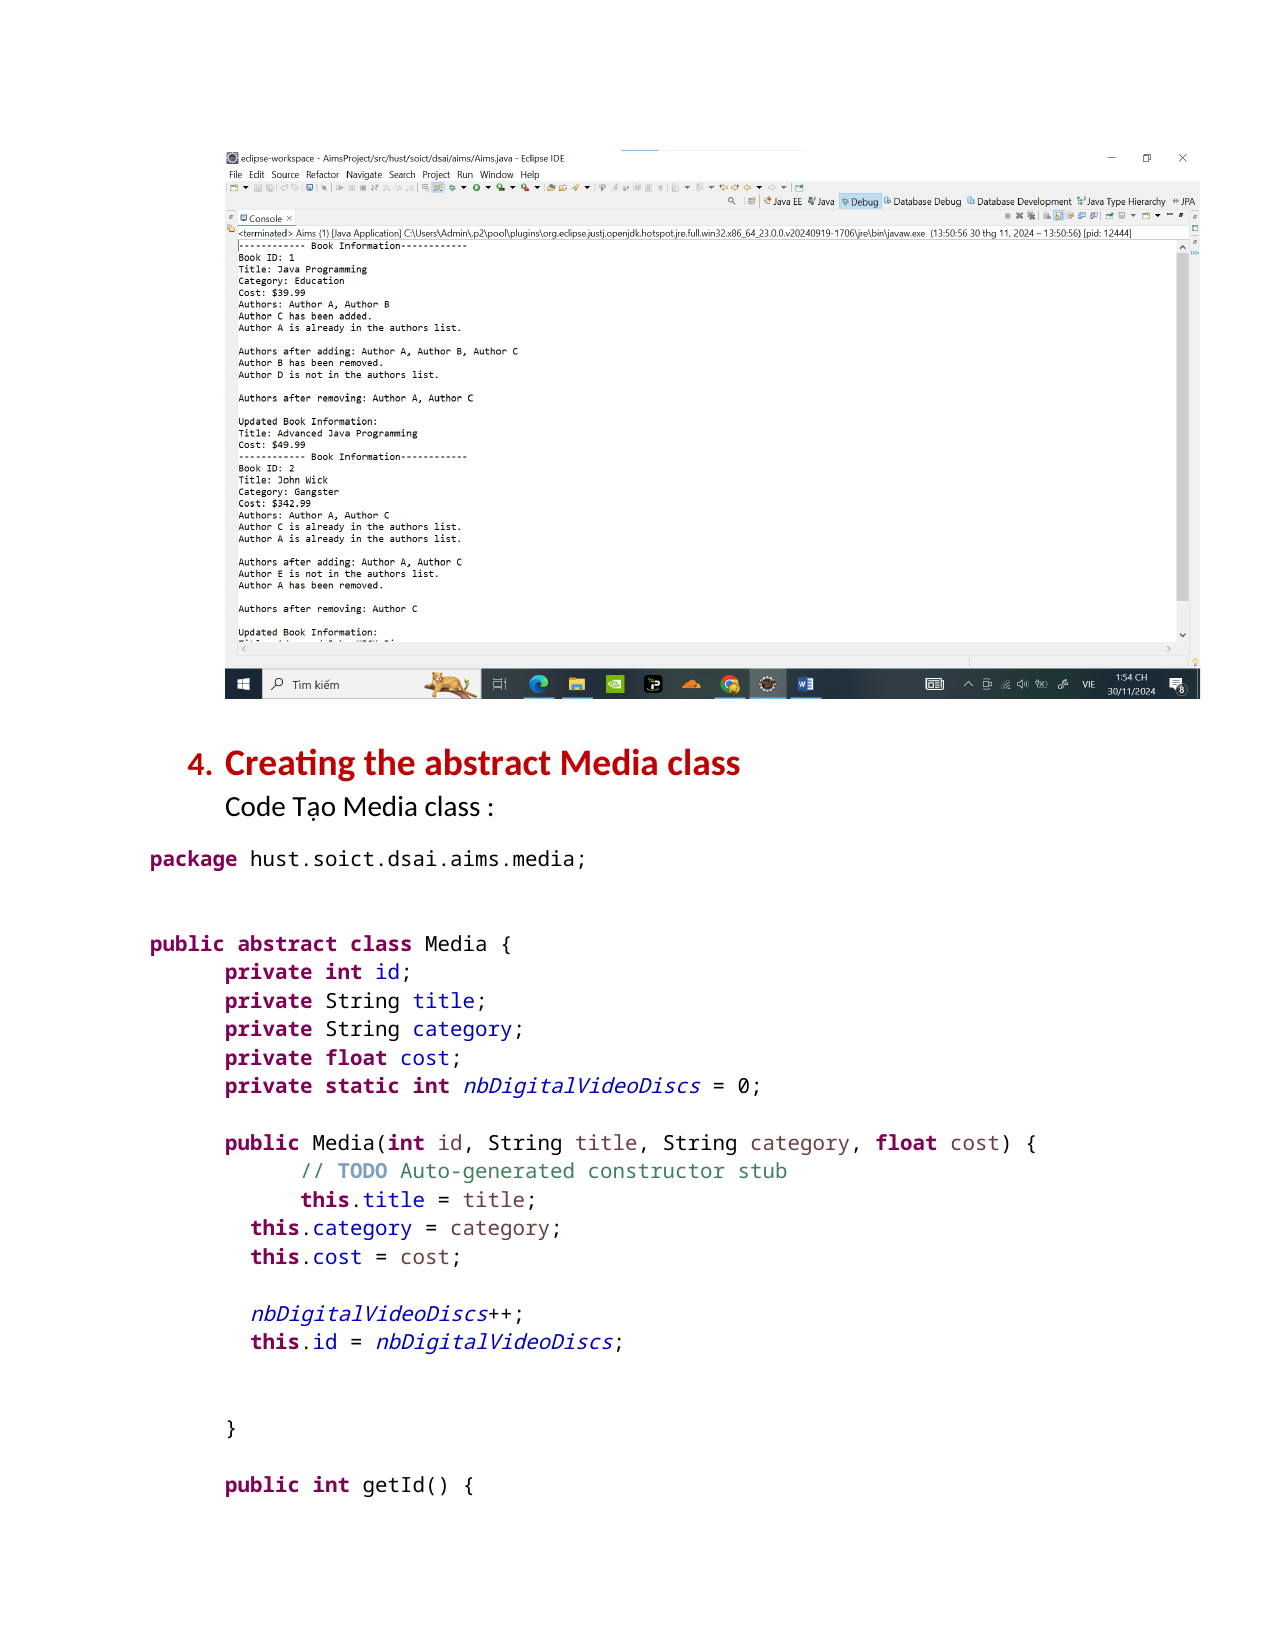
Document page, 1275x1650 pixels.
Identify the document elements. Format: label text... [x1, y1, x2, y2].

text private float cost; [150, 1043, 1125, 1071]
text this.cost = cost; [150, 1242, 1125, 1270]
text private static int nbDigitalVideoDiscs = 0; [150, 1071, 1125, 1099]
text public abstract class Media { [150, 929, 1125, 957]
text this.category = category; [150, 1213, 1125, 1242]
picture [225, 150, 1200, 699]
text this.title = title; [150, 1185, 1125, 1213]
text public Media(int id, String title, String category, float cost) { [150, 1128, 1125, 1156]
list Creating the abstract Media class [187, 739, 1125, 785]
text private String category; [150, 1014, 1125, 1043]
text public int getId() { [150, 1470, 1125, 1499]
text } [150, 1413, 1125, 1442]
text package hust.soict.dsai.aims.media; [150, 844, 1125, 872]
text nbDigitalVideoDiscs++; [150, 1299, 1125, 1327]
text this.id = nbDigitalVideoDiscs; [150, 1327, 1125, 1356]
text // TODO Auto-generated constructor stub [150, 1156, 1125, 1185]
text private int id; [150, 957, 1125, 986]
text private String title; [150, 986, 1125, 1014]
list Code Tạo Media class : [225, 788, 1125, 824]
